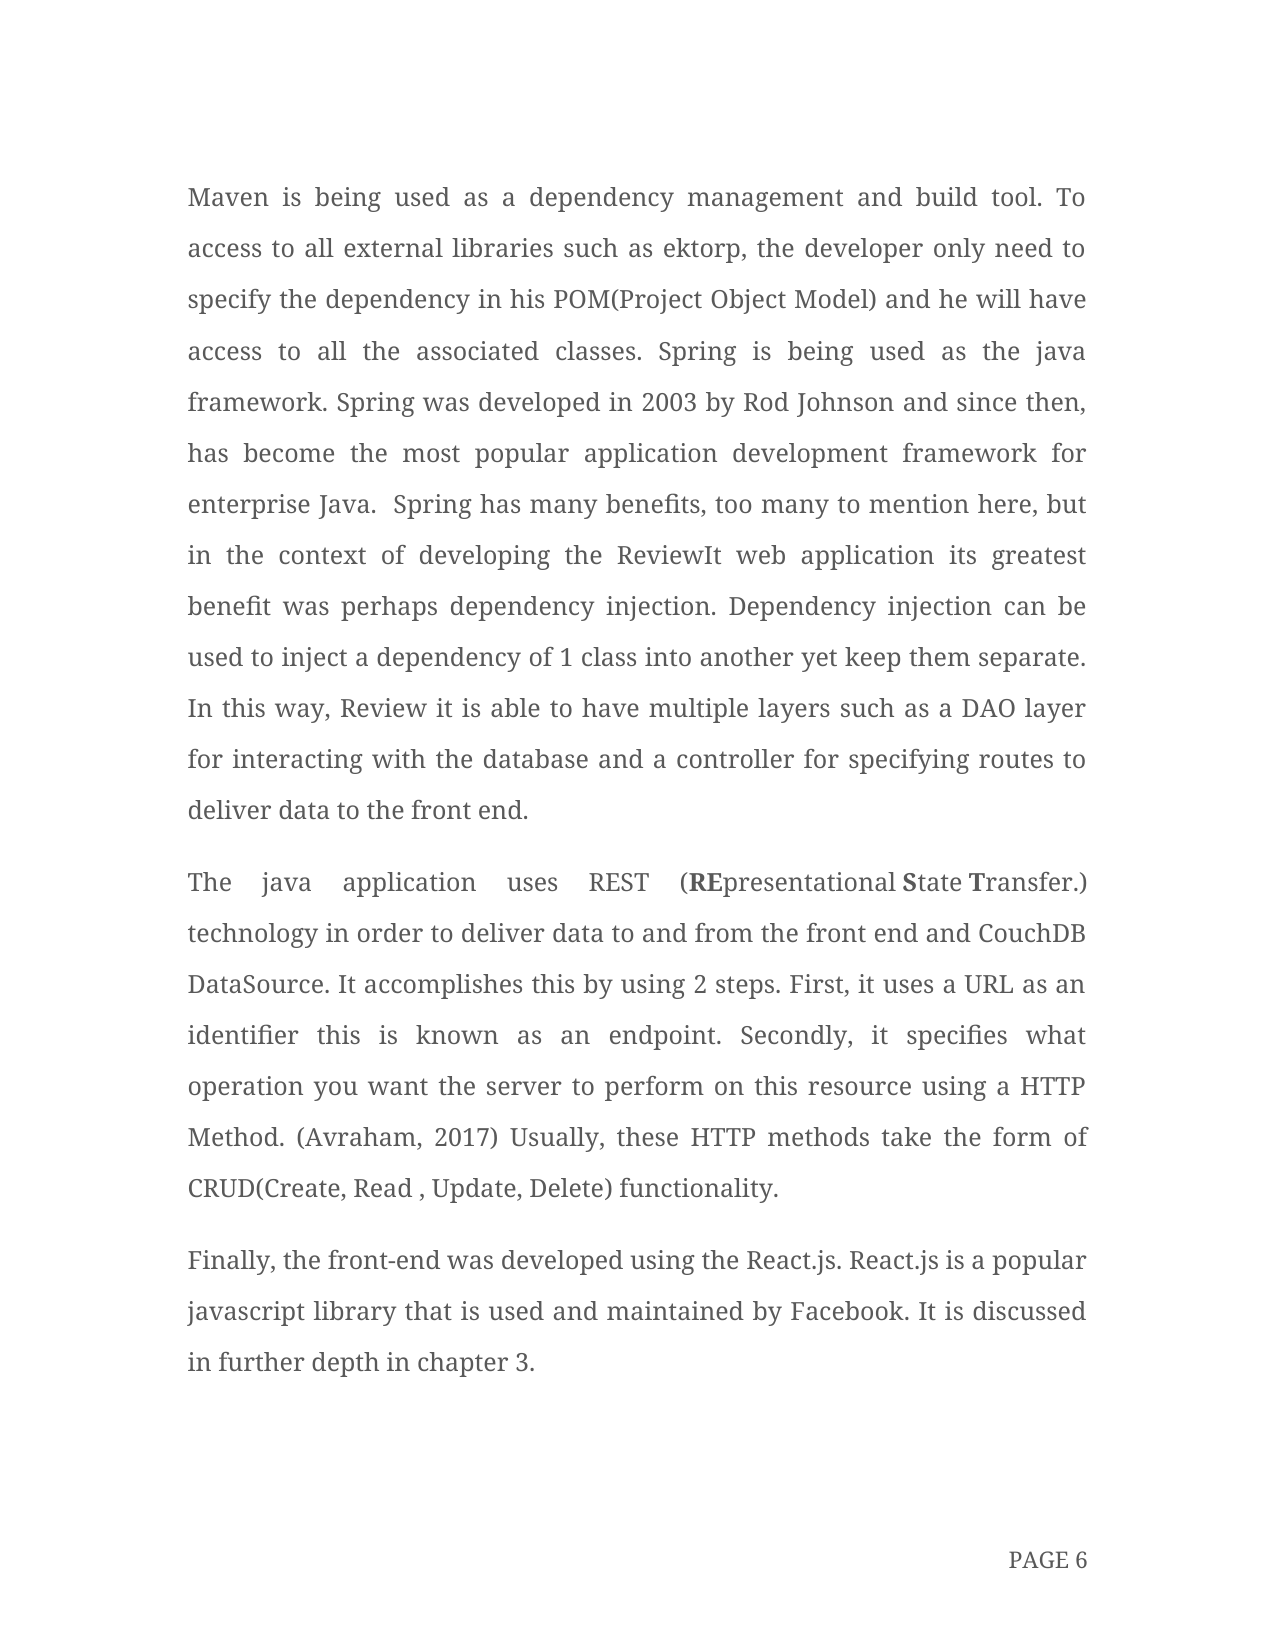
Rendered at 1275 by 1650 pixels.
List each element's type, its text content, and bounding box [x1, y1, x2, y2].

text Finally, the front-end was developed using the React.js. React.js is a popular javascript library that is used and maintained by Facebook. It is discussed in further depth in chapter 3. [187, 1242, 1087, 1379]
text The java application uses REST (REpresentational State Transfer.) technology in order to deliver data to and from the front end and CouchDB DataSource. It accomplishes this by using 2 steps. First, it uses a URL as an identifier this is known as an endpoint. Secondly, it specifies what operation you want the server to perform on this resource using a HTTP Method. Usually, these HTTP methods take the form of CRUD(Create, Read , Update, Delete) functionality. [187, 864, 1087, 1205]
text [187, 180, 1087, 827]
